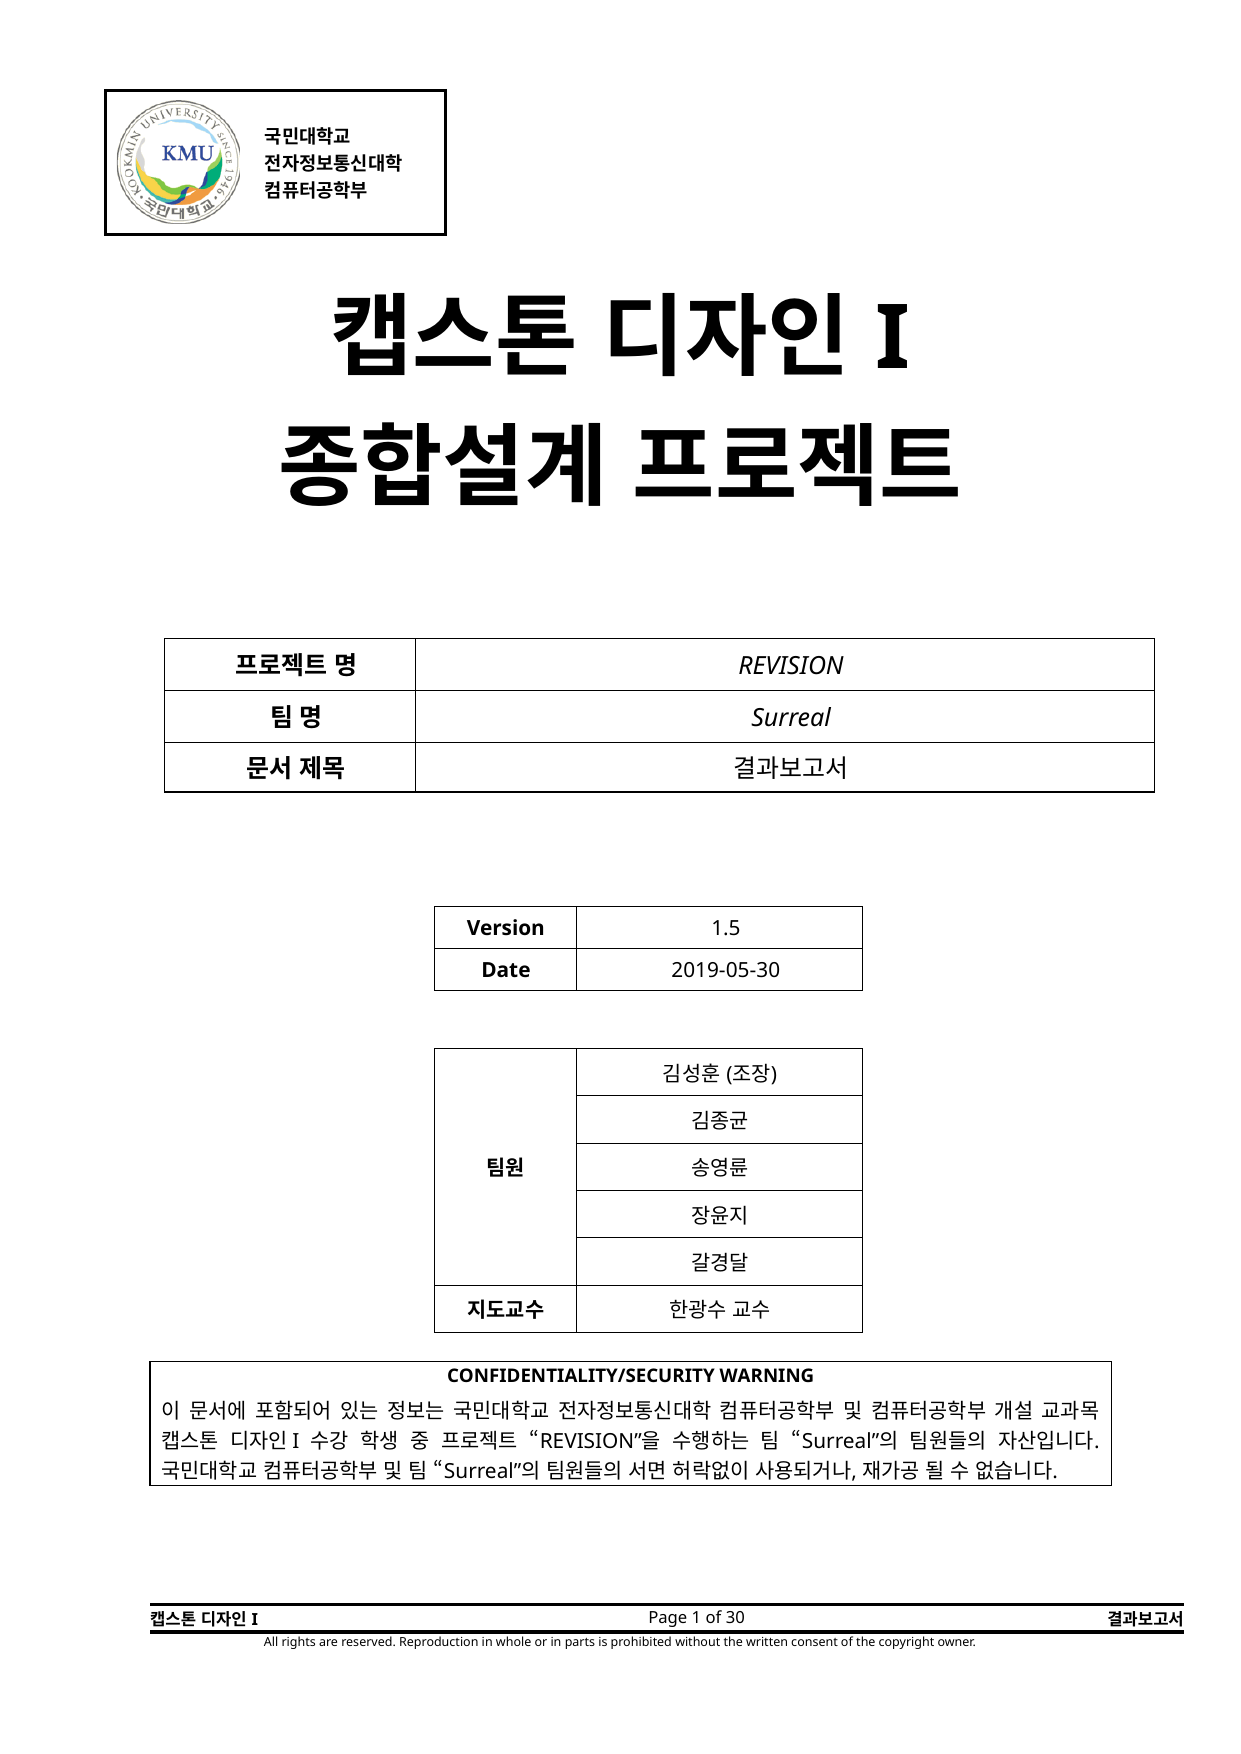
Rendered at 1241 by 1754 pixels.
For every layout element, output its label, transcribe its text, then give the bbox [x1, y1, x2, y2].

picture [116, 100, 240, 224]
table_header CONFIDENTIALITY/SECURITY WARNING 이 문서에 포함되어 있는 정보는 국민대학교 전자정보통신대학 컴퓨터공학부 및 컴퓨터공학부 개설 교과목 캡스톤 디자인I 수강 학생 중 프로젝트 “REVISION”을 수행하는 팀 “Surreal”의 팀원들의 자산입니다. 국민대학교 컴퓨터공학부 및 팀 “Surreal”의 팀원들의 서면 허락없이 사용되거나, 재가공 될 수 없습니다. [151, 1362, 1111, 1485]
